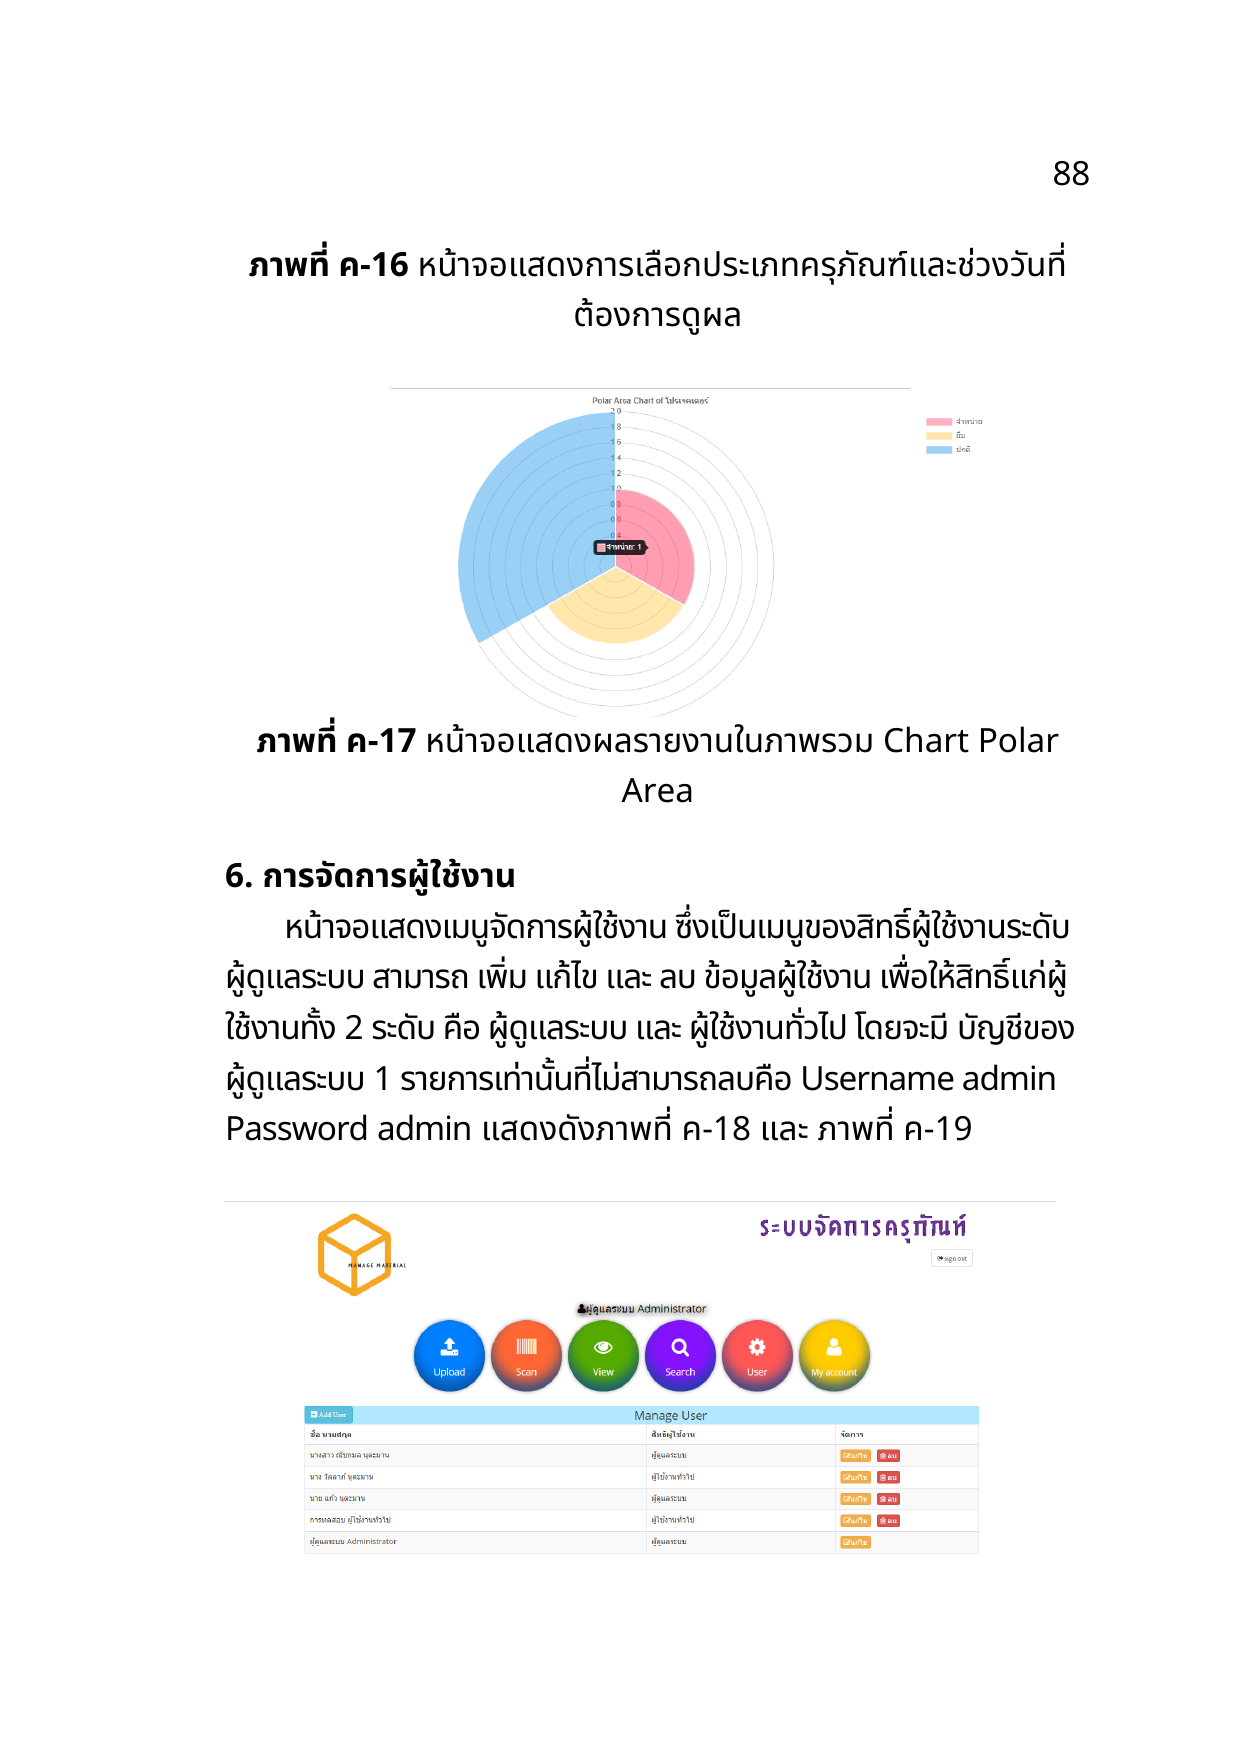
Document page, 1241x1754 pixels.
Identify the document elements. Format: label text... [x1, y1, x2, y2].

text ภาพที่ ค-17 หน้าจอแสดงผลรายงานในภาพรวม Chart Polar Area [225, 717, 1090, 813]
text ภาพที่ ค-16 หน้าจอแสดงการเลือกประเภทครุภัณฑ์และช่วงวันที่ต้องการดูผล [225, 241, 1090, 342]
picture [225, 1201, 1056, 1567]
picture [225, 387, 1055, 717]
text 6. การจัดการผู้ใช้งาน [225, 852, 1090, 903]
text หน้าจอแสดงเมนูจัดการผู้ใช้งาน ซึ่งเป็นเมนูของสิทธิ์ผู้ใช้งานระดับผู้ดูแลระบบ สามารถ เพิ่ม แก้ไข และ ลบ ข้อมูลผู้ใช้งาน เพื่อให้สิทธิ์แก่ผู้ใช้งานทั้ง 2 ระดับ คือ ผู้ดูแลระบบ และ ผู้ใช้งานทั่วไป โดยจะมี บัญชีของผู้ดูแลระบบ 1 รายการเท่านั้นที่ไม่สามารถลบคือ Username admin Password admin แสดงดังภาพที่ ค-18 และ ภาพที่ ค-19 [225, 903, 1090, 1156]
